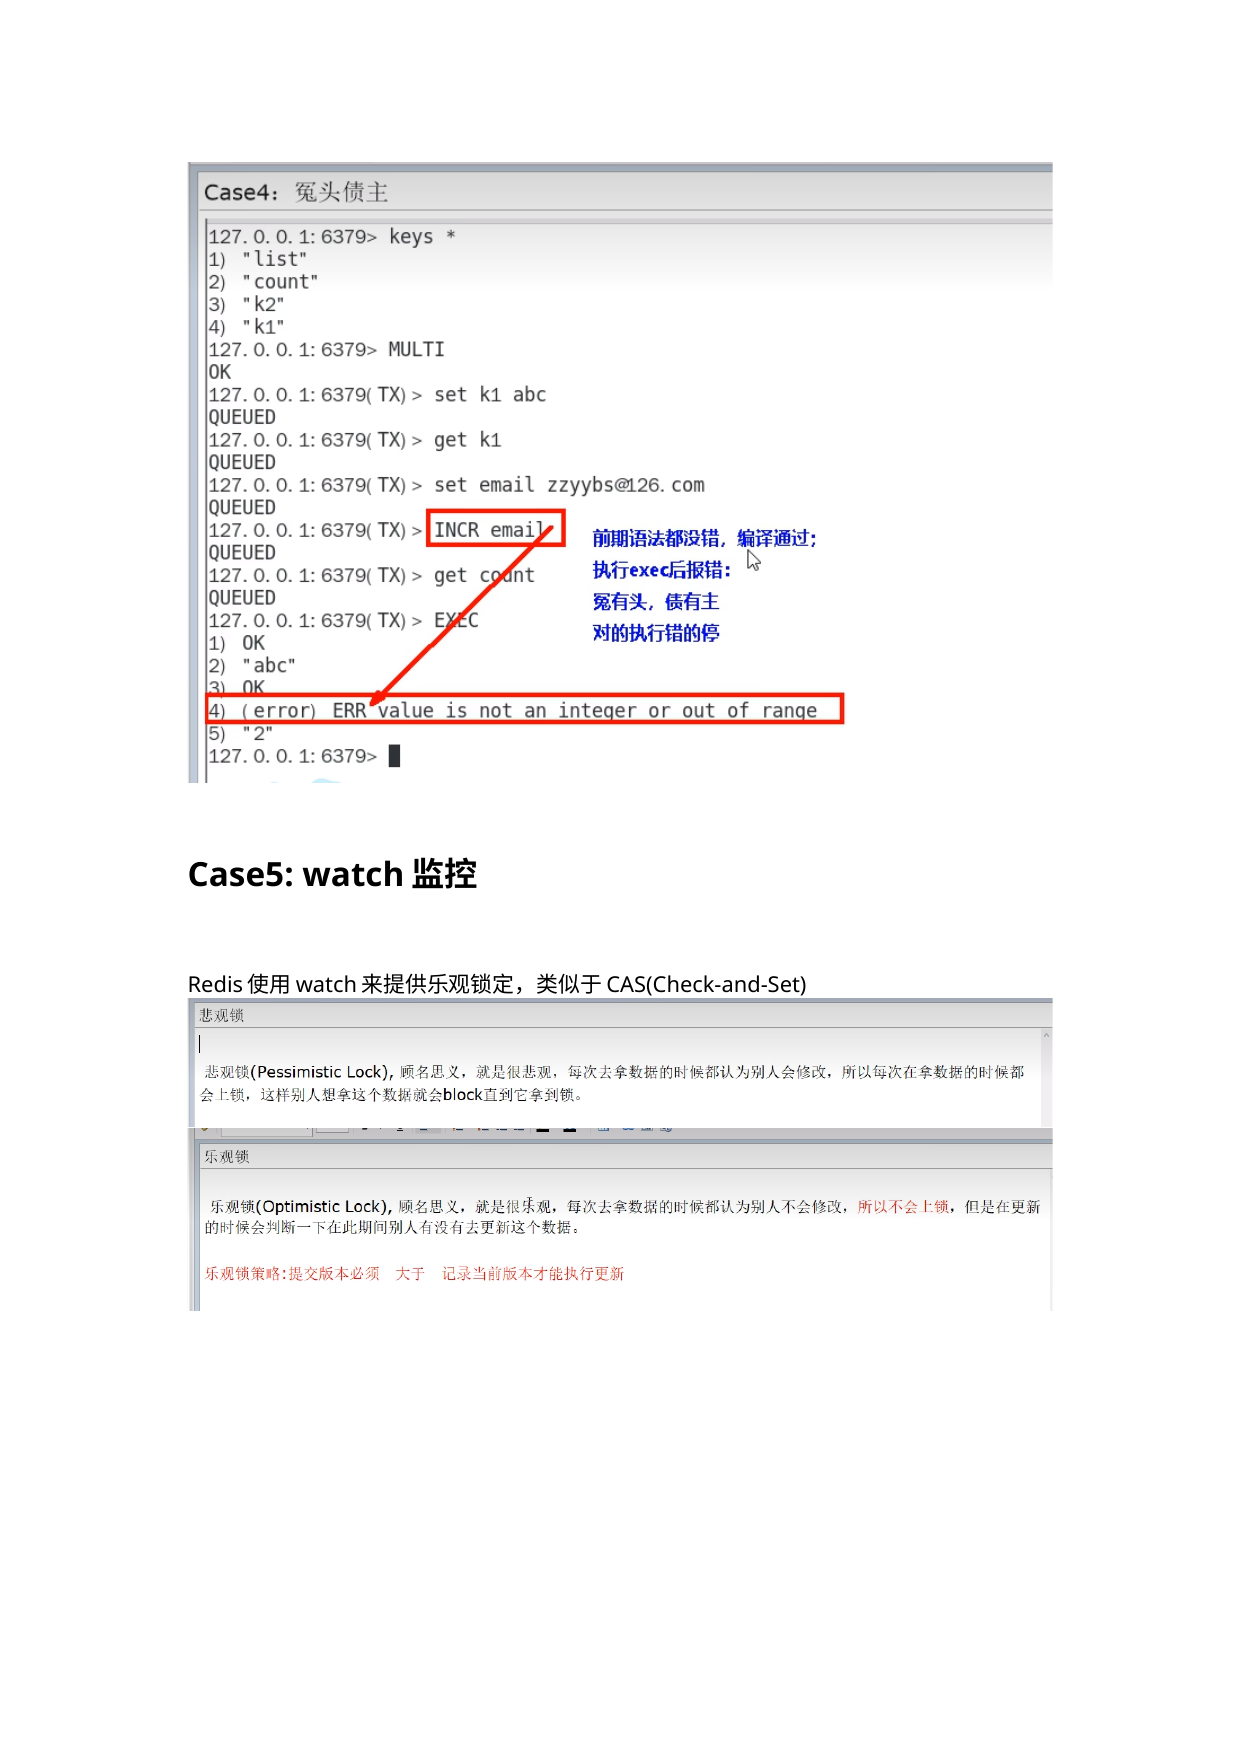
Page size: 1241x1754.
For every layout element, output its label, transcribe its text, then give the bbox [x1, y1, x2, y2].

picture [187, 1128, 1053, 1311]
subtitle Case5: watch监控 [187, 839, 1053, 904]
picture [187, 998, 1053, 1127]
picture [187, 162, 1053, 783]
text Redis使用watch来提供乐观锁定，类似于CAS(Check-and-Set) [187, 966, 1053, 998]
